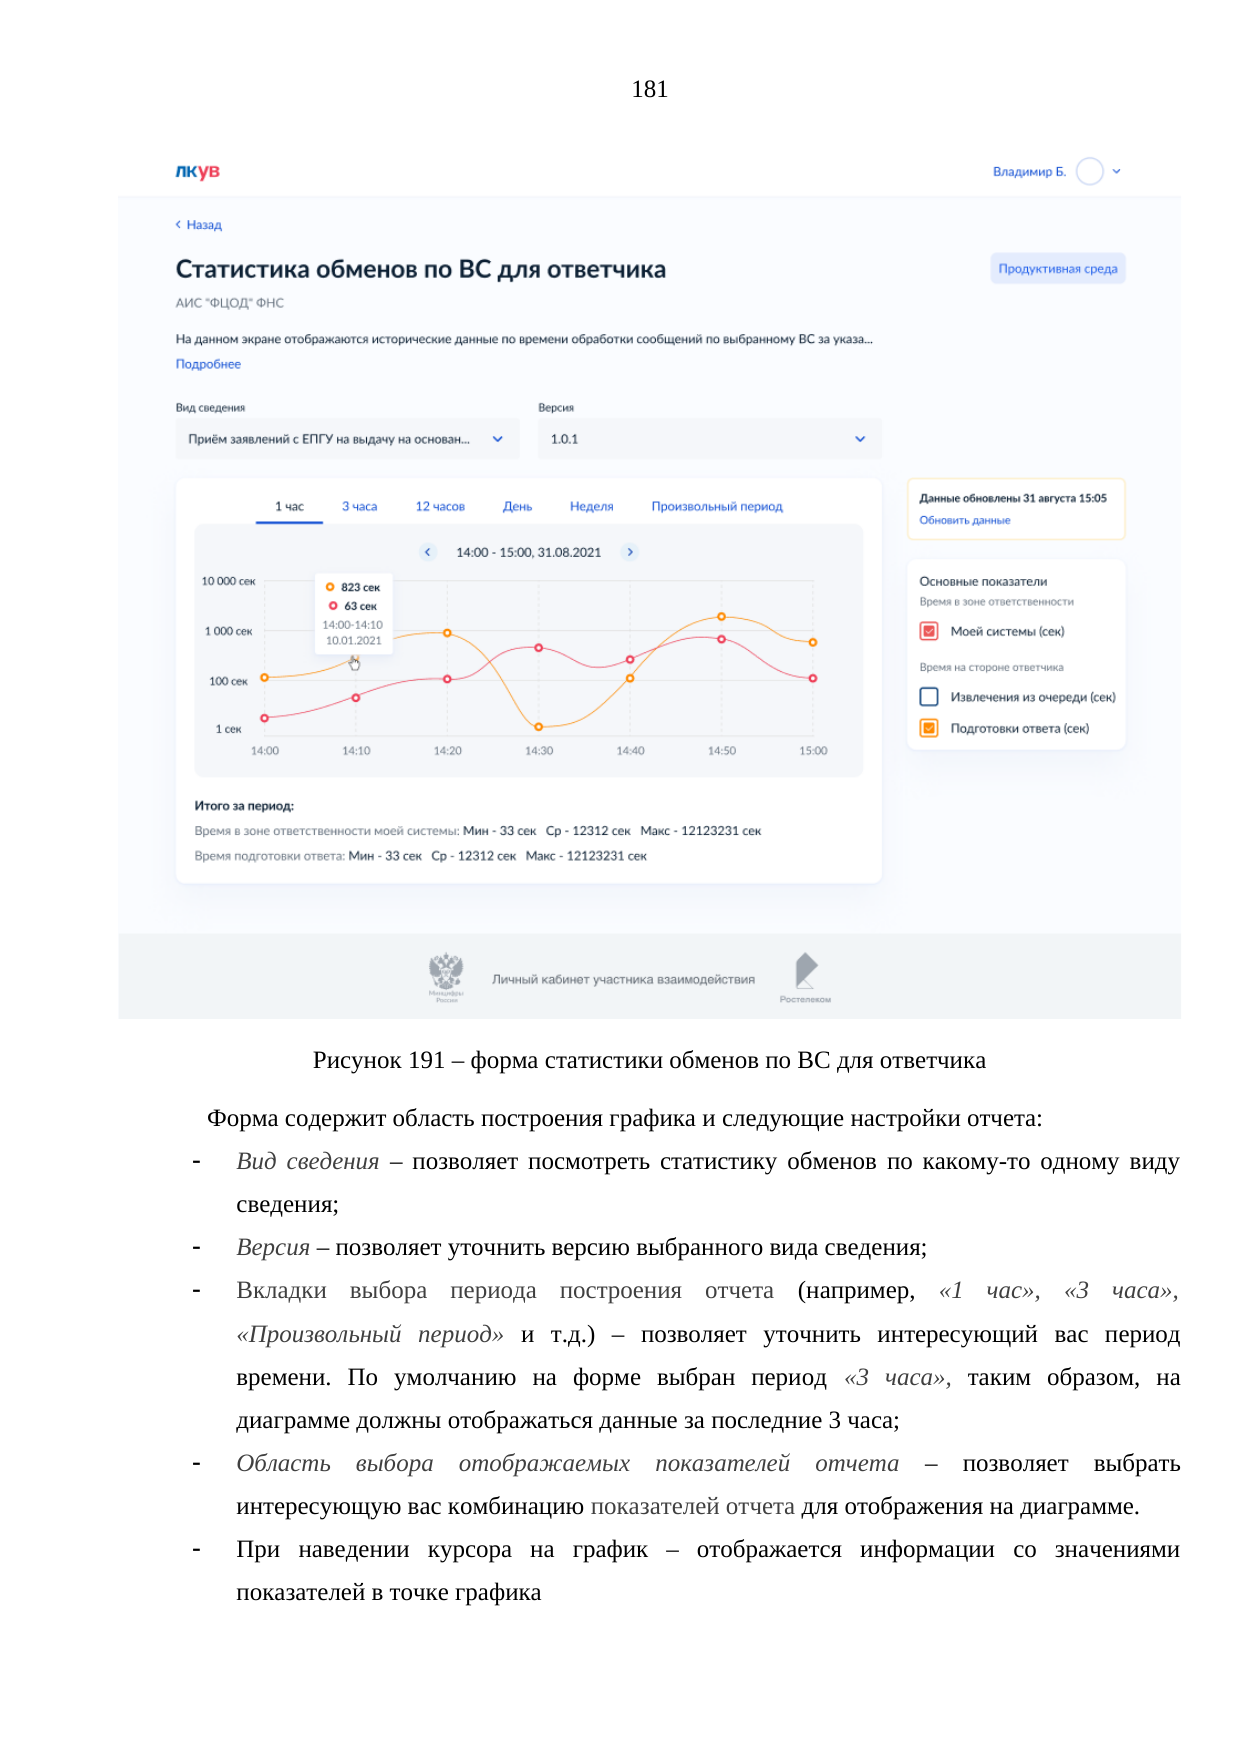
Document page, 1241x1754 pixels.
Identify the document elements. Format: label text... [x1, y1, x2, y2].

text Версия – позволяет уточнить версию выбранного вида сведения; [192, 1232, 1181, 1261]
text Вид сведения – позволяет посмотреть статистику обменов по какому-то одному виду сведения; [192, 1146, 1181, 1218]
text Вкладки выбора периода построения отчета (например, «1 час», «3 часа», «Произвольный период» и т.д.) – позволяет уточнить интересующий вас период времени. По умолчанию на форме выбран период «3 часа», таким образом, на диаграмме должны отображаться данные за последние 3 часа; [192, 1276, 1181, 1434]
text Область выбора отображаемых показателей отчета – позволяет выбрать интересующую вас комбинацию показателей отчета для отображения на диаграмме. [192, 1448, 1181, 1520]
text При наведении курсора на график – отображается информации со значениями показателей в точке графика [192, 1534, 1181, 1606]
picture [118, 147, 1182, 1019]
text Форма содержит область построения графика и следующие настройки отчета: [118, 1103, 1181, 1132]
